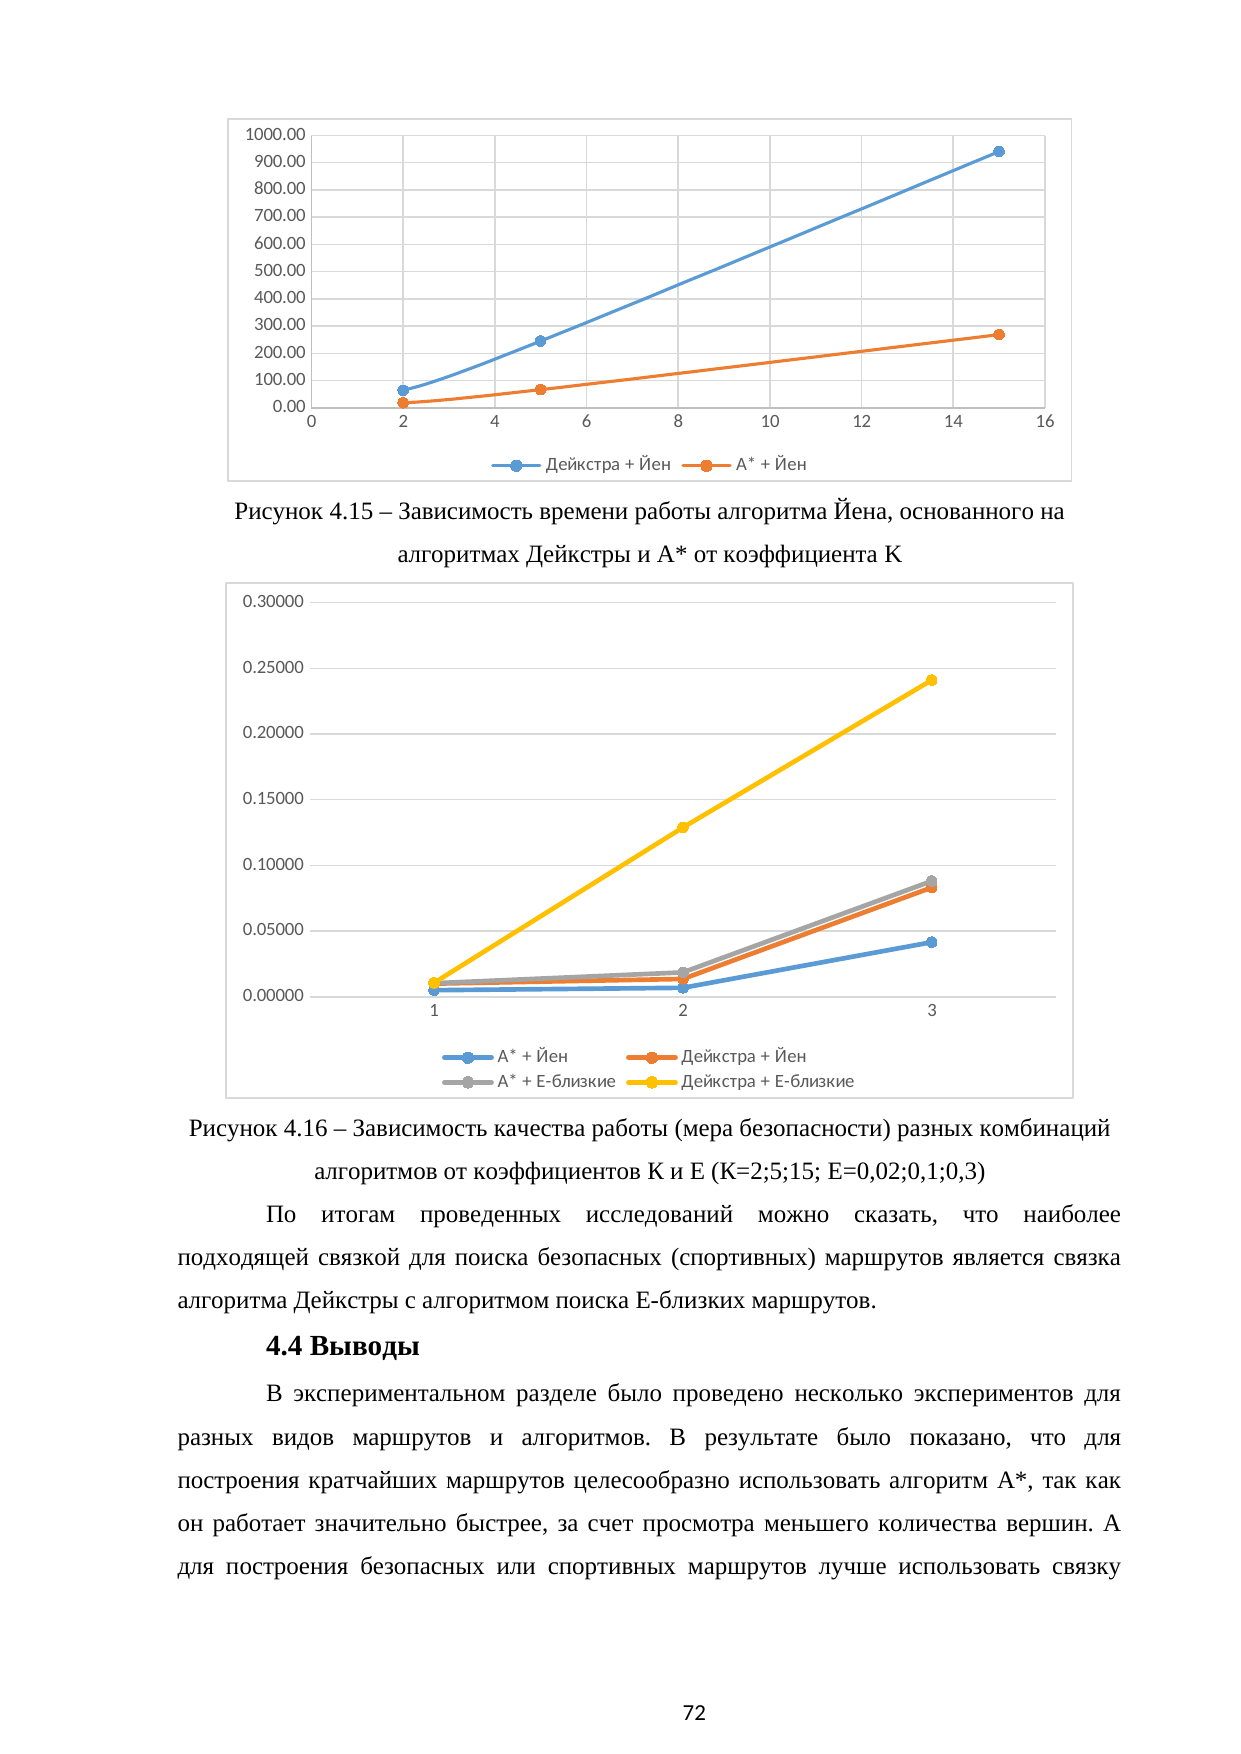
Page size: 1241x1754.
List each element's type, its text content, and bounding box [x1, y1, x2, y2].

text Рисунок 4.16 – Зависимость качества работы (мера безопасности) разных комбинаций алгоритмов от коэффициентов К и Е (К=2;5;15; E=0,02;0,1;0,3) [177, 1113, 1122, 1184]
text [177, 1378, 1122, 1580]
text Рисунок 4.15 – Зависимость времени работы алгоритма Йена, основанного на алгоритмах Дейкстры и А* от коэффициента K [177, 496, 1122, 568]
text По итогам проведенных исследований можно сказать, что наиболее подходящей связкой для поиска безопасных (спортивных) маршрутов является связка алгоритма Дейкстры с алгоритмом поиска Е-близких маршрутов. [177, 1199, 1122, 1314]
list Выводы [177, 1328, 1122, 1362]
